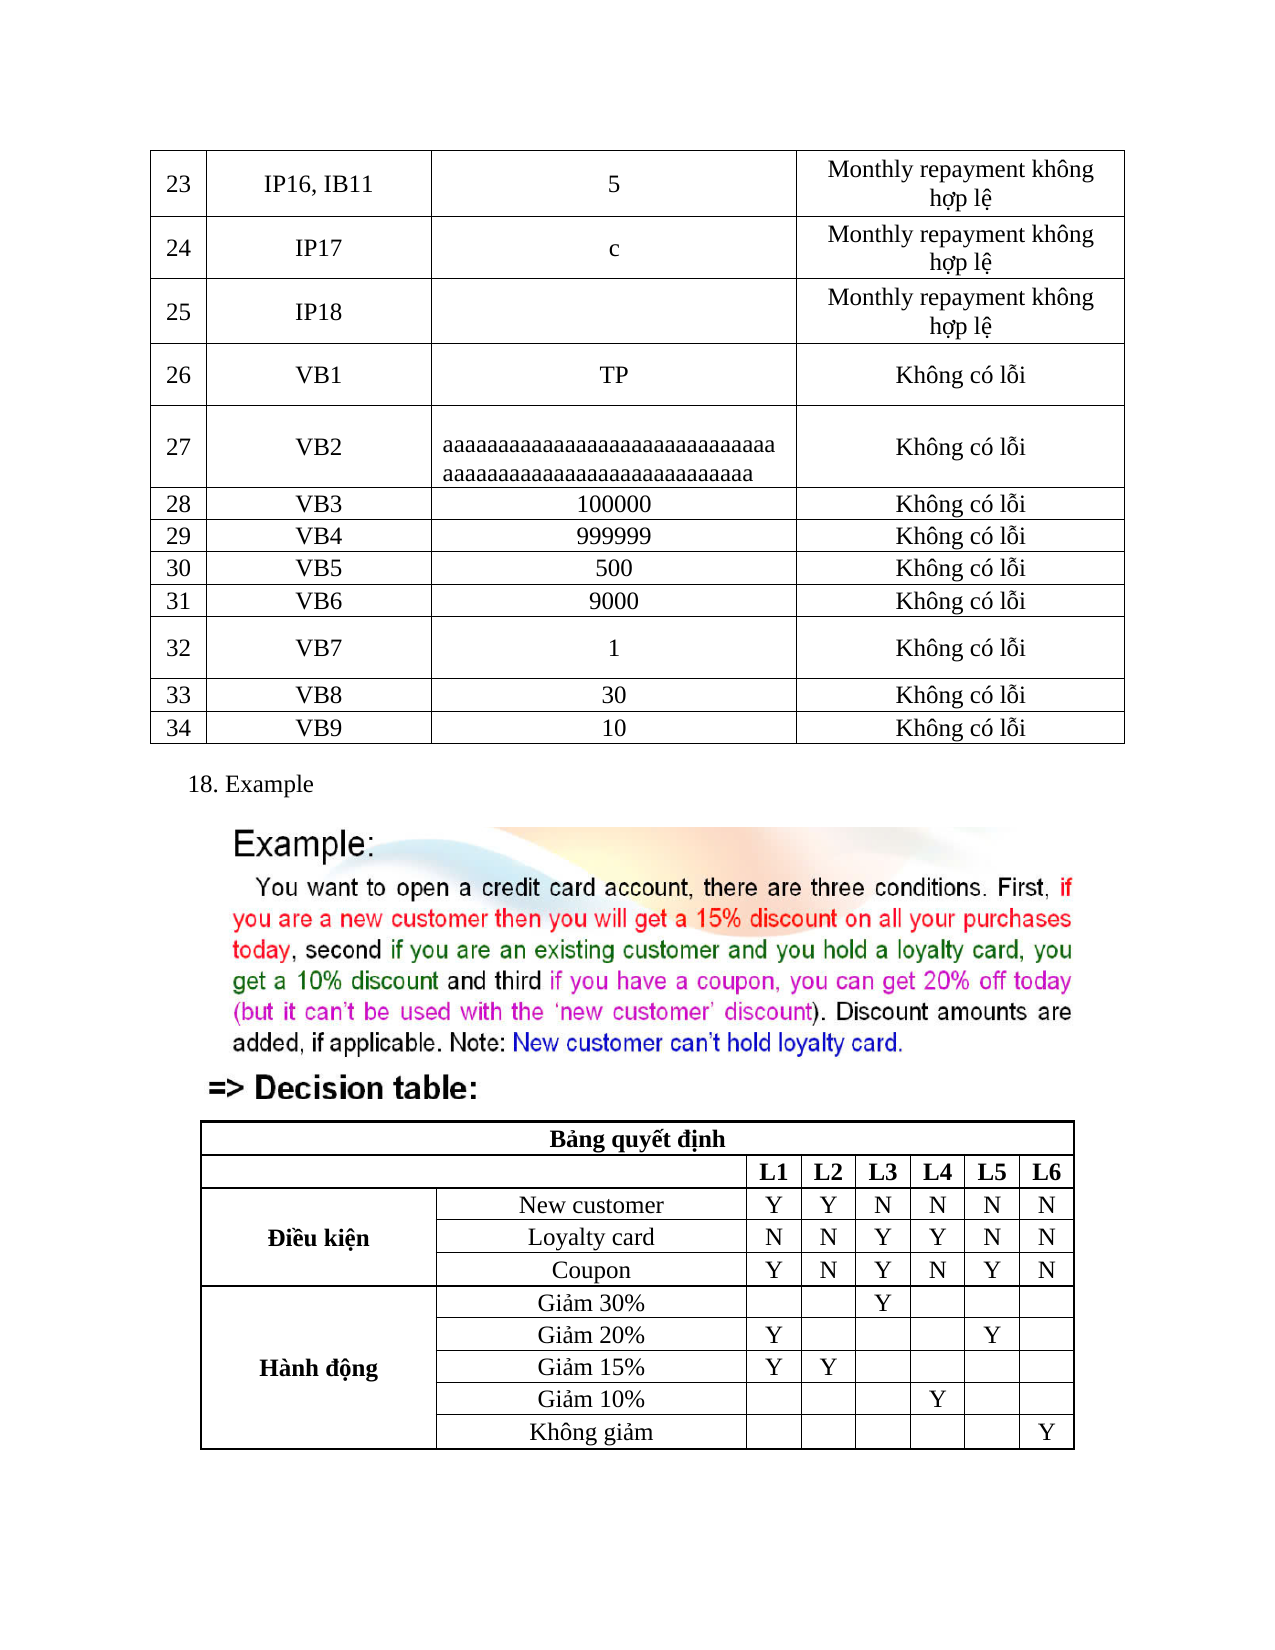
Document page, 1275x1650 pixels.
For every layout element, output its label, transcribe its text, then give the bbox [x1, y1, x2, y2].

table_cell 32 [151, 617, 206, 678]
table_cell VB8 [207, 679, 431, 711]
table_cell [1020, 1383, 1073, 1414]
table_cell N [856, 1189, 910, 1219]
table_cell 30 [151, 552, 206, 583]
table_cell Không có lỗi [797, 406, 1124, 487]
table_cell N [1020, 1189, 1073, 1219]
table_cell aaaaaaaaaaaaaaaaaaaaaaaaaaaaaaaaaaaaaaaaaaaaaaaaaaaaaaaaaa [432, 406, 796, 487]
table_cell 24 [151, 217, 206, 278]
table_cell L6 [1020, 1156, 1073, 1187]
table_cell Không giảm [437, 1415, 746, 1447]
table_cell 999999 [432, 520, 796, 551]
table_cell Y [802, 1189, 855, 1219]
table_cell Không có lỗi [797, 520, 1124, 551]
table_cell 100000 [432, 488, 796, 519]
table_cell Y [747, 1253, 801, 1285]
table_cell [747, 1287, 801, 1317]
table_cell N [965, 1189, 1019, 1219]
table_cell 33 [151, 679, 206, 711]
table_cell [965, 1383, 1019, 1414]
table_cell [802, 1383, 855, 1414]
table_cell L4 [911, 1156, 964, 1187]
table_cell Y [856, 1253, 910, 1285]
table_cell 500 [432, 552, 796, 583]
table_cell Không có lỗi [797, 679, 1124, 711]
table_cell Y [965, 1253, 1019, 1285]
table_cell Monthly repayment không hợp lệ [797, 279, 1124, 343]
table_cell 25 [151, 279, 206, 343]
table_cell IP18 [207, 279, 431, 343]
table_cell [802, 1318, 855, 1349]
table_cell Y [856, 1220, 910, 1252]
table_cell VB6 [207, 585, 431, 616]
table_cell VB1 [207, 344, 431, 405]
table_cell [202, 1156, 746, 1187]
table_cell [856, 1351, 910, 1382]
table_cell 9000 [432, 585, 796, 616]
table_cell 5 [432, 151, 796, 216]
table_cell [856, 1318, 910, 1349]
table_cell Y [965, 1318, 1019, 1349]
table_cell Điều kiện [202, 1189, 436, 1285]
table_cell Hành động [202, 1287, 436, 1447]
table_cell Monthly repayment không hợp lệ [797, 151, 1124, 216]
table_cell [802, 1415, 855, 1447]
table_cell Giảm 10% [437, 1383, 746, 1414]
table_cell L1 [747, 1156, 801, 1187]
table_cell N [747, 1220, 801, 1252]
table_cell Y [747, 1351, 801, 1382]
table_cell VB3 [207, 488, 431, 519]
table_cell Y [1020, 1415, 1073, 1447]
table_cell Loyalty card [437, 1220, 746, 1252]
table_cell 23 [151, 151, 206, 216]
table_cell [965, 1351, 1019, 1382]
table_cell [1020, 1287, 1073, 1317]
table_cell 31 [151, 585, 206, 616]
table_cell Y [747, 1318, 801, 1349]
table_cell [911, 1415, 964, 1447]
table_cell L5 [965, 1156, 1019, 1187]
table_cell New customer [437, 1189, 746, 1219]
table_cell Giảm 15% [437, 1351, 746, 1382]
table_cell [965, 1415, 1019, 1447]
table_cell 34 [151, 712, 206, 743]
table_cell Y [911, 1220, 964, 1252]
table_cell [1020, 1318, 1073, 1349]
table_cell N [802, 1253, 855, 1285]
table_cell [911, 1351, 964, 1382]
table_cell IP17 [207, 217, 431, 278]
table_cell 29 [151, 520, 206, 551]
table_cell TP [432, 344, 796, 405]
table_cell Monthly repayment không hợp lệ [797, 217, 1124, 278]
table_cell Y [911, 1383, 964, 1414]
table_cell [965, 1287, 1019, 1317]
table_cell Không có lỗi [797, 488, 1124, 519]
table_cell N [965, 1220, 1019, 1252]
table_header Bảng quyết định [202, 1123, 1073, 1154]
table_cell 10 [432, 712, 796, 743]
table_cell VB7 [207, 617, 431, 678]
table_cell Giảm 30% [437, 1287, 746, 1317]
table_cell Không có lỗi [797, 585, 1124, 616]
table_cell [747, 1415, 801, 1447]
table_cell L2 [802, 1156, 855, 1187]
table_cell VB9 [207, 712, 431, 743]
table_cell Giảm 20% [437, 1318, 746, 1349]
table_cell 28 [151, 488, 206, 519]
table_cell Y [856, 1287, 910, 1317]
table_cell [911, 1287, 964, 1317]
table_cell VB4 [207, 520, 431, 551]
table_cell N [911, 1253, 964, 1285]
table_cell Không có lỗi [797, 344, 1124, 405]
table_cell 30 [432, 679, 796, 711]
table_cell Y [802, 1351, 855, 1382]
table_cell c [432, 217, 796, 278]
table_cell 26 [151, 344, 206, 405]
table_cell [747, 1383, 801, 1414]
table_cell Không có lỗi [797, 617, 1124, 678]
table_cell N [802, 1220, 855, 1252]
picture [187, 827, 1082, 1099]
table_cell VB5 [207, 552, 431, 583]
table_cell [802, 1287, 855, 1317]
table_cell 1 [432, 617, 796, 678]
table_cell Coupon [437, 1253, 746, 1285]
table_cell Không có lỗi [797, 712, 1124, 743]
table_cell N [911, 1189, 964, 1219]
table_cell IP16, IB11 [207, 151, 431, 216]
table_cell [911, 1318, 964, 1349]
table_cell [856, 1383, 910, 1414]
table_cell 27 [151, 406, 206, 487]
table_cell N [1020, 1253, 1073, 1285]
table_cell N [1020, 1220, 1073, 1252]
table_cell Không có lỗi [797, 552, 1124, 583]
table_cell [856, 1415, 910, 1447]
table_cell Y [747, 1189, 801, 1219]
list Example [187, 769, 1125, 798]
table_cell L3 [856, 1156, 910, 1187]
table_cell VB2 [207, 406, 431, 487]
table_cell [432, 279, 796, 343]
table_cell [1020, 1351, 1073, 1382]
